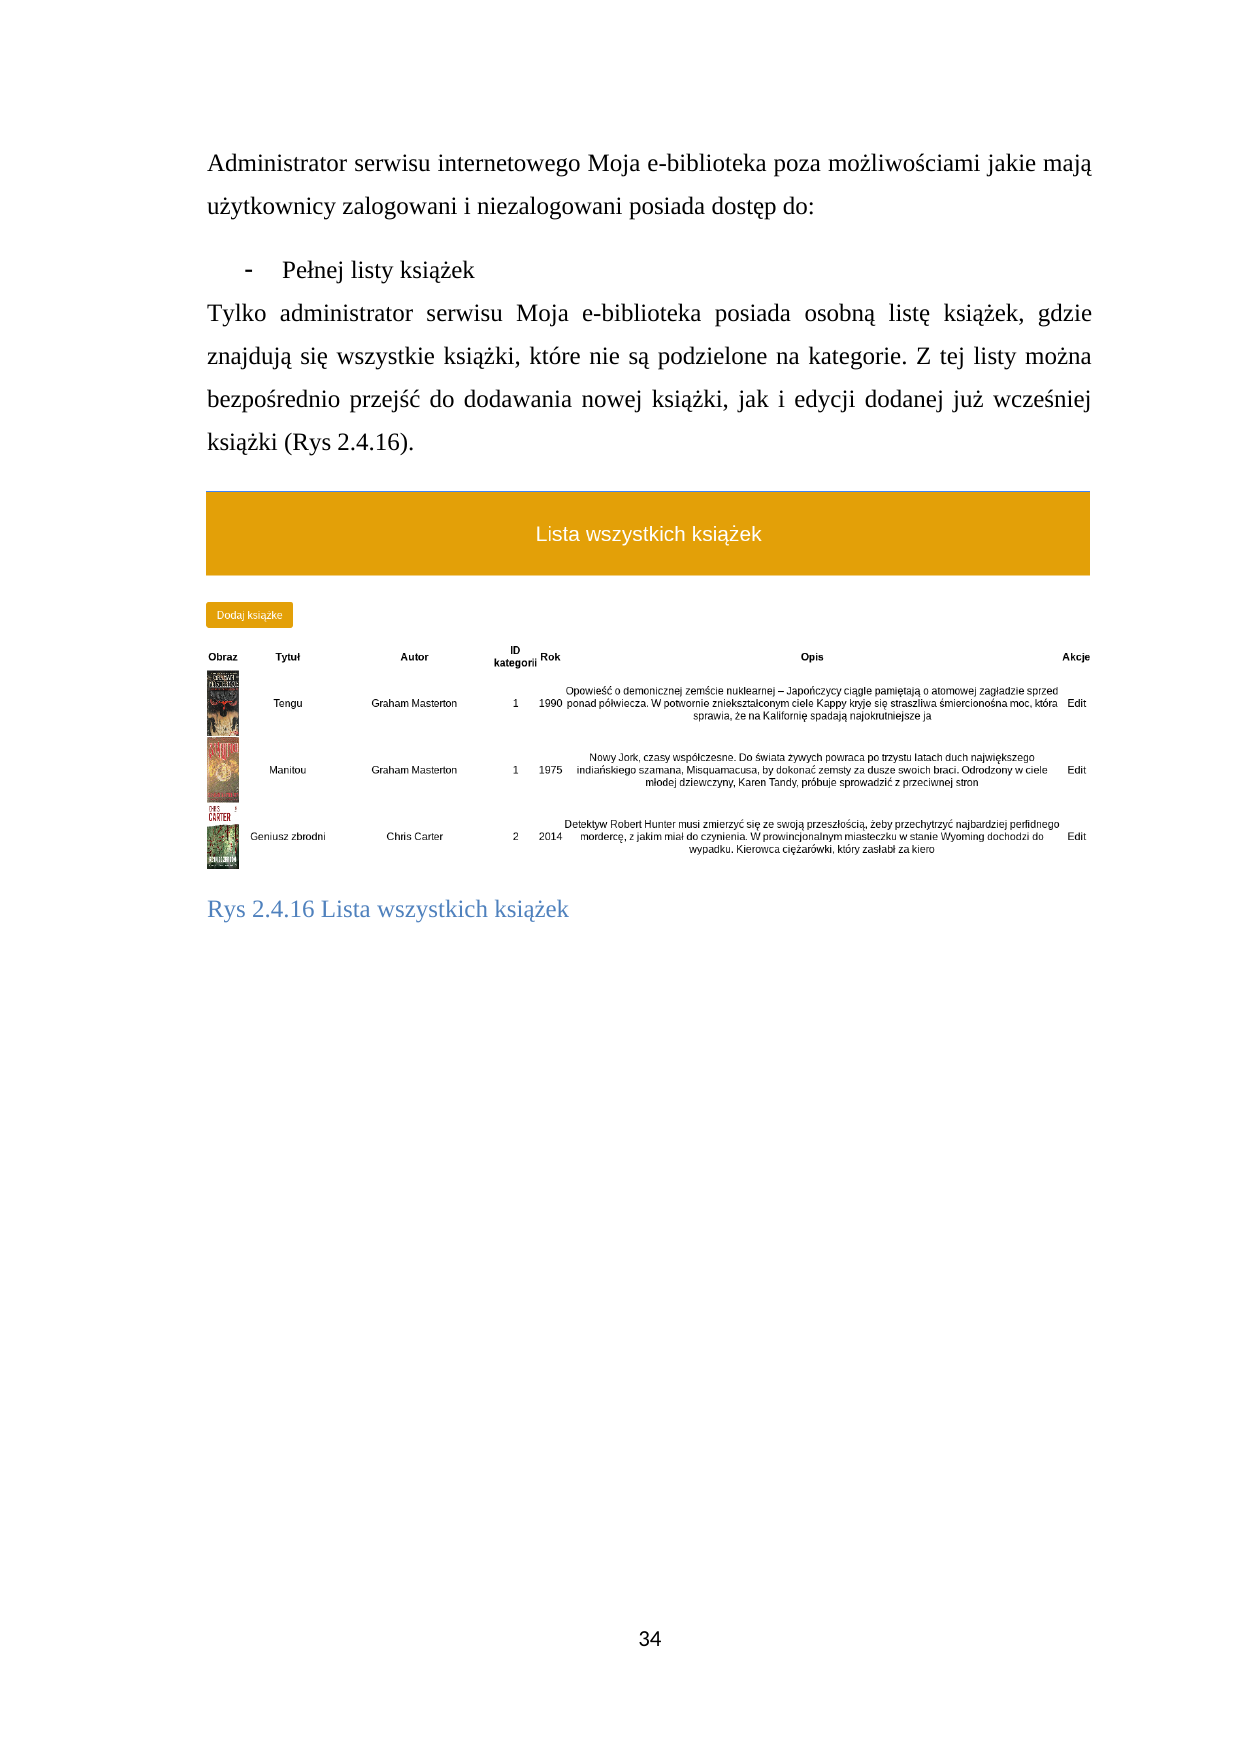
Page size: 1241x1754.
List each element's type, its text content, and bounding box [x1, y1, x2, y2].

picture [206, 491, 1090, 870]
text Rys 2.4.16 Lista wszystkich książek19 [207, 894, 1092, 923]
text Administrator serwisu internetowego Moja e-biblioteka poza możliwościami jakie mają użytkownicy zalogowani i niezalogowani posiada dostęp do: [207, 148, 1092, 219]
list Pełnej listy książek [244, 255, 1092, 283]
text Tylko administrator serwisu Moja e-biblioteka posiada osobną listę książek, gdzie znajdują się wszystkie książki, które nie są podzielone na kategorie. Z tej listy można bezpośrednio przejść do dodawania nowej książki, jak i edycji dodanej już wcześniej książki (Rys 2.4.16). [207, 298, 1092, 456]
